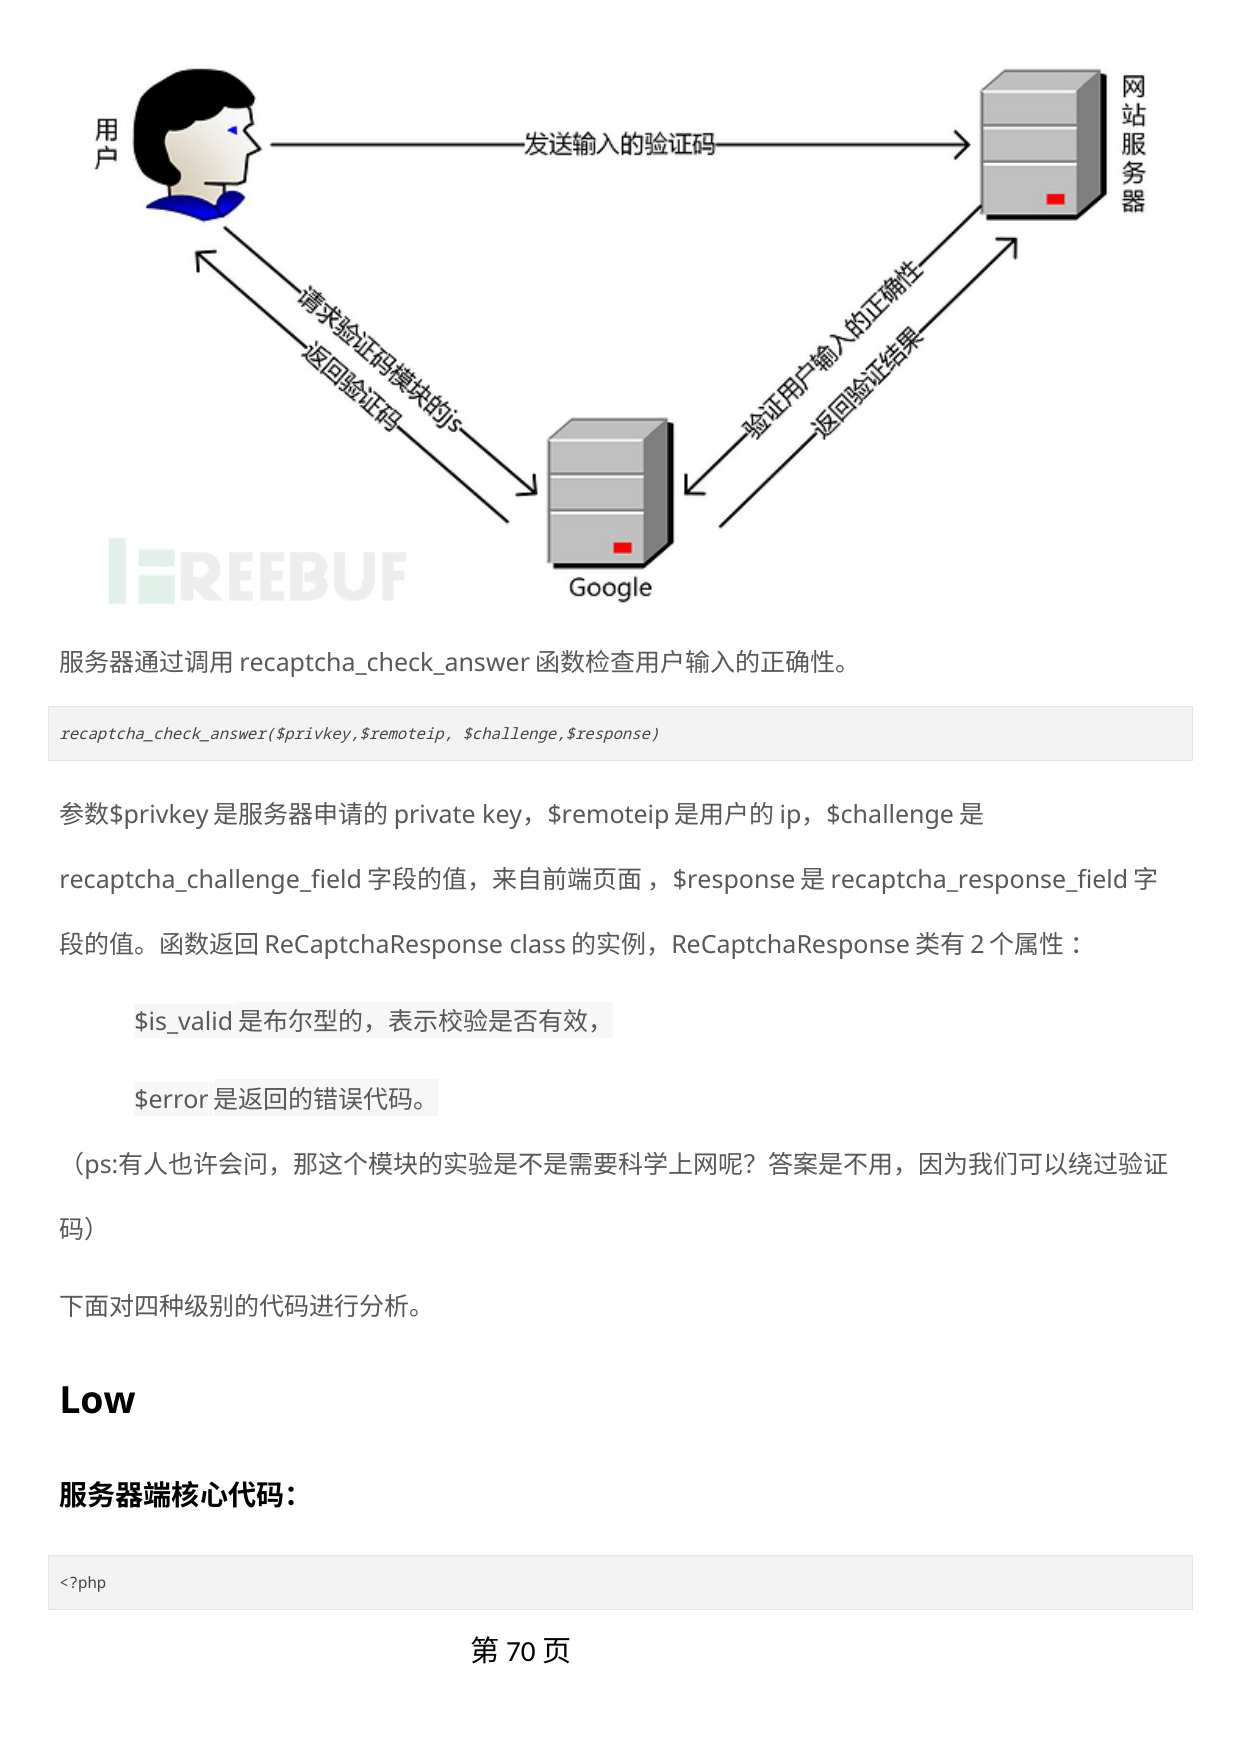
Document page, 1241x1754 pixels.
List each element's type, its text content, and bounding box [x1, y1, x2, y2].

text （ps:有人也许会问，那这个模块的实验是不是需要科学上网呢？答案是不用，因为我们可以绕过验证码） [59, 1130, 1181, 1260]
subtitle Low [59, 1367, 1181, 1432]
picture [81, 63, 1160, 615]
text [49, 1556, 1192, 1609]
text recaptcha_check_answer($privkey,$remoteip, $challenge,$response) [49, 707, 1192, 760]
text 服务器通过调用recaptcha_check_answer函数检查用户输入的正确性。 [59, 628, 1181, 693]
text $is_valid是布尔型的，表示校验是否有效， [134, 987, 1106, 1052]
text 参数$privkey是服务器申请的private key，$remoteip是用户的ip，$challenge是recaptcha_challenge_field字段的值，来自前端页面 ，$response是recaptcha_response_field字段的值。函数返回ReCaptchaResponse class的实例，ReCaptchaResponse类有2个属性 ： [59, 780, 1181, 975]
text 下面对四种级别的代码进行分析。 [59, 1272, 1181, 1337]
text $error是返回的错误代码。 [134, 1065, 1106, 1130]
subtitle 服务器端核心代码： [59, 1461, 1181, 1526]
